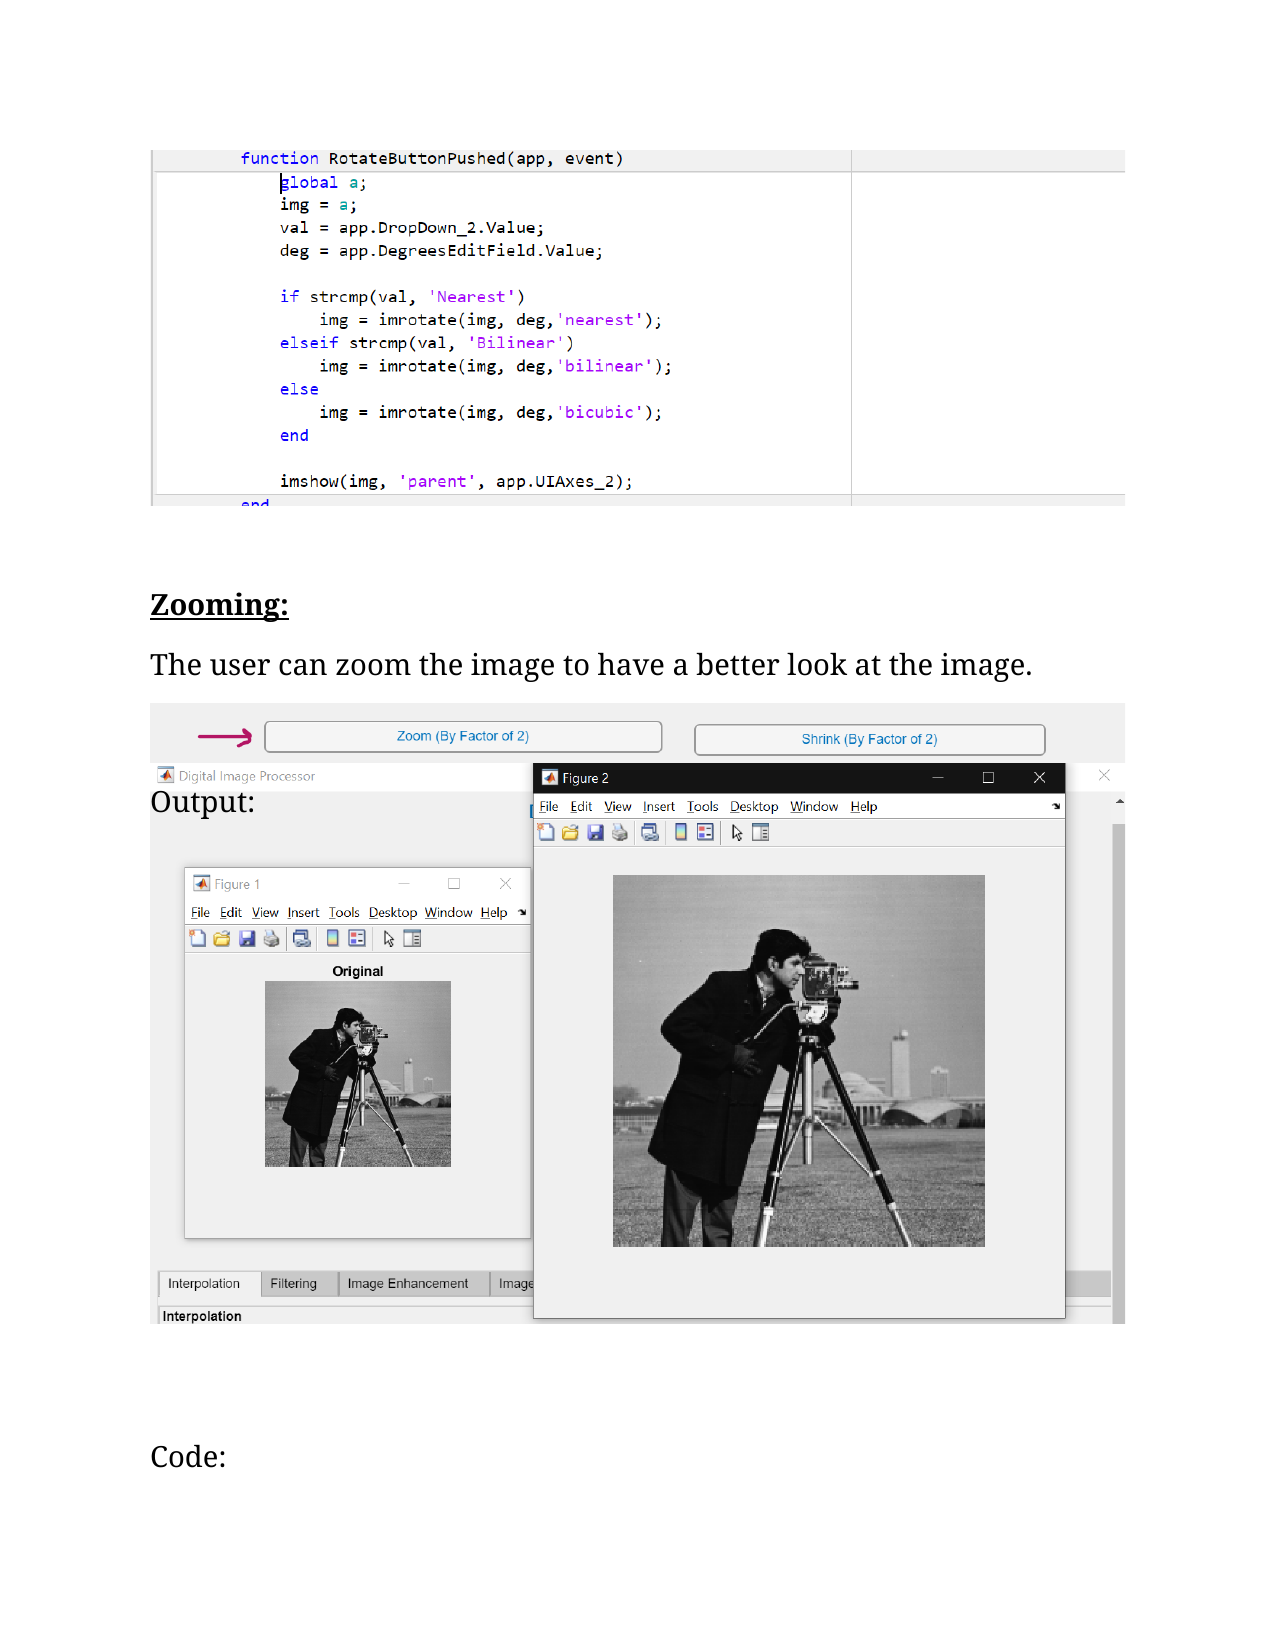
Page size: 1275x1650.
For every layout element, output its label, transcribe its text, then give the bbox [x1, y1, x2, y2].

picture [150, 150, 1125, 506]
picture [150, 821, 1125, 1324]
text Output: [150, 782, 1125, 821]
text The user can zoom the image to have a better look at the image. [150, 644, 1125, 683]
picture [150, 703, 1125, 782]
text Zooming: [150, 584, 1125, 624]
text Code: [150, 1436, 1125, 1476]
